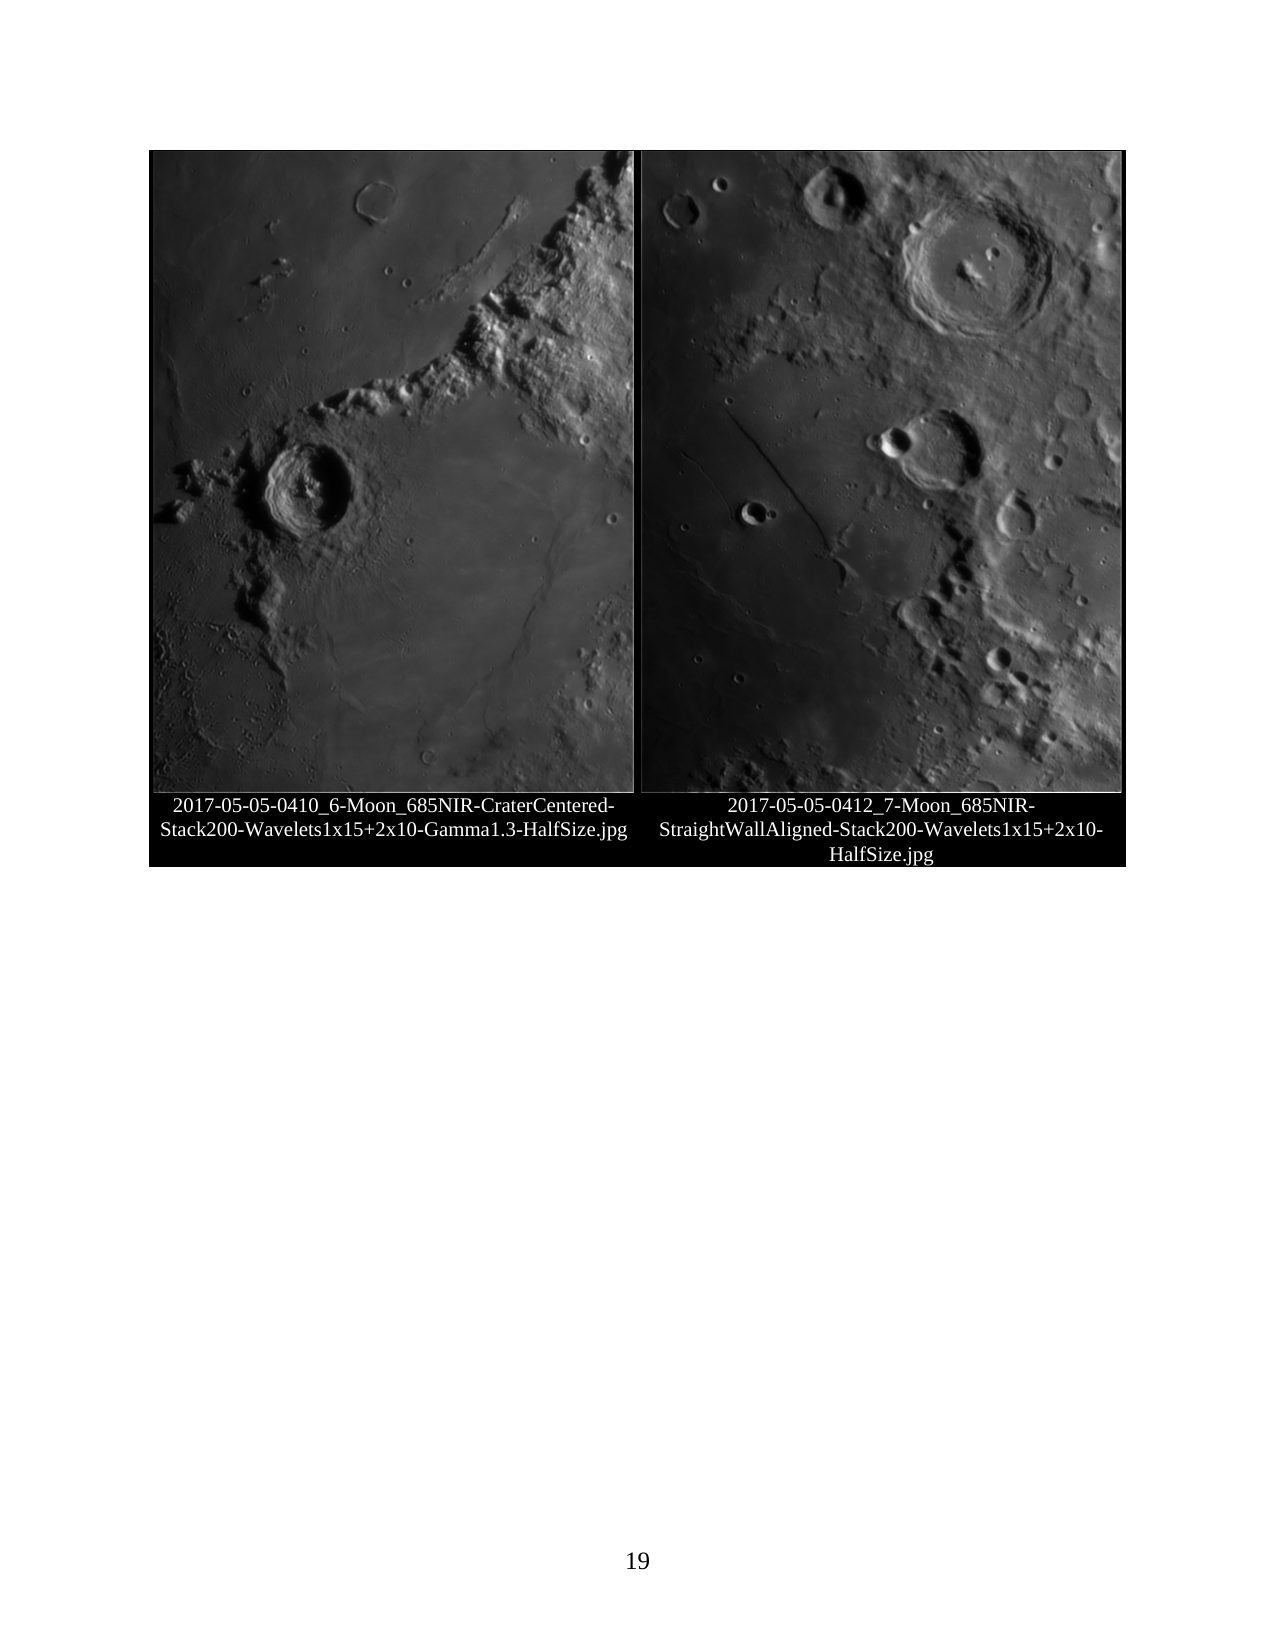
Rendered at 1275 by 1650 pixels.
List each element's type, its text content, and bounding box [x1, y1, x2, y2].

picture [153, 151, 634, 793]
picture [641, 151, 1122, 793]
table_cell 2017-05-05-0412_7-Moon_685NIR-StraightWallAligned-Stack200-Wavelets1x15+2x10-HalfSize.jpg [638, 793, 1124, 866]
table_cell 2017-05-05-0410_6-Moon_685NIR-CraterCentered-Stack200-Wavelets1x15+2x10-Gamma1.3-HalfSize.jpg [151, 793, 637, 866]
